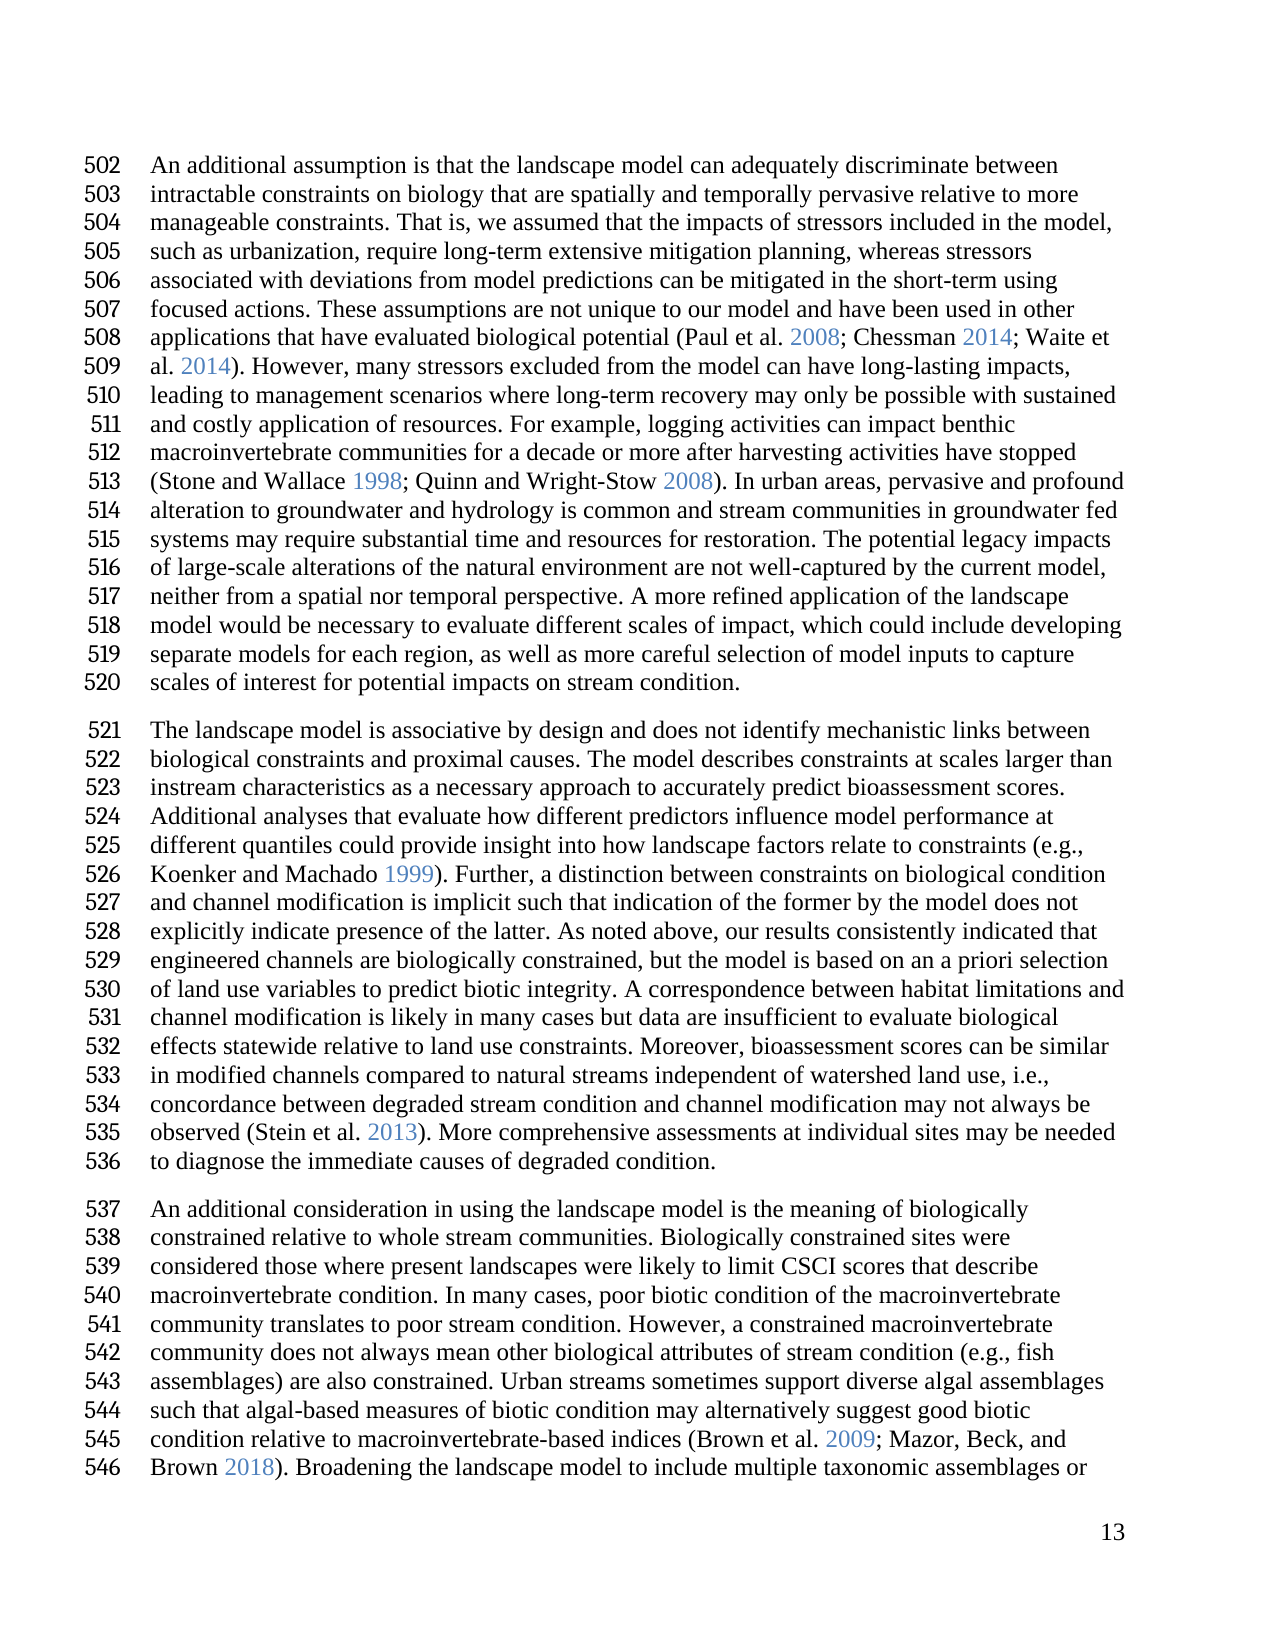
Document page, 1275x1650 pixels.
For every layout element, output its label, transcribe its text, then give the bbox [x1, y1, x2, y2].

text The landscape model is associative by design and does not identify mechanistic links between biological constraints and proximal causes. The model describes constraints at scales larger than instream characteristics as a necessary approach to accurately predict bioassessment scores. Additional analyses that evaluate how different predictors influence model performance at different quantiles could provide insight into how landscape factors relate to constraints (e.g., Koenker and Machado 1999). Further, a distinction between constraints on biological condition and channel modification is implicit such that indication of the former by the model does not explicitly indicate presence of the latter. As noted above, our results consistently indicated that engineered channels are biologically constrained, but the model is based on an a priori selection of land use variables to predict biotic integrity. A correspondence between habitat limitations and channel modification is likely in many cases but data are insufficient to evaluate biological effects statewide relative to land use constraints. Moreover, bioassessment scores can be similar in modified channels compared to natural streams independent of watershed land use, i.e., concordance between degraded stream condition and channel modification may not always be observed (Stein et al. 2013). More comprehensive assessments at individual sites may be needed to diagnose the immediate causes of degraded condition. [150, 715, 1125, 1175]
text An additional assumption is that the landscape model can adequately discriminate between intractable constraints on biology that are spatially and temporally pervasive relative to more manageable constraints. That is, we assumed that the impacts of stressors included in the model, such as urbanization, require long-term extensive mitigation planning, whereas stressors associated with deviations from model predictions can be mitigated in the short-term using focused actions. These assumptions are not unique to our model and have been used in other applications that have evaluated biological potential (Paul et al. 2008; Chessman 2014; Waite et al. 2014). However, many stressors excluded from the model can have long-lasting impacts, leading to management scenarios where long-term recovery may only be possible with sustained and costly application of resources. For example, logging activities can impact benthic macroinvertebrate communities for a decade or more after harvesting activities have stopped (Stone and Wallace 1998; Quinn and Wright-Stow 2008). In urban areas, pervasive and profound alteration to groundwater and hydrology is common and stream communities in groundwater fed systems may require substantial time and resources for restoration. The potential legacy impacts of large-scale alterations of the natural environment are not well-captured by the current model, neither from a spatial nor temporal perspective. A more refined application of the landscape model would be necessary to evaluate different scales of impact, which could include developing separate models for each region, as well as more careful selection of model inputs to capture scales of interest for potential impacts on stream condition. [150, 150, 1125, 696]
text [150, 1194, 1125, 1481]
